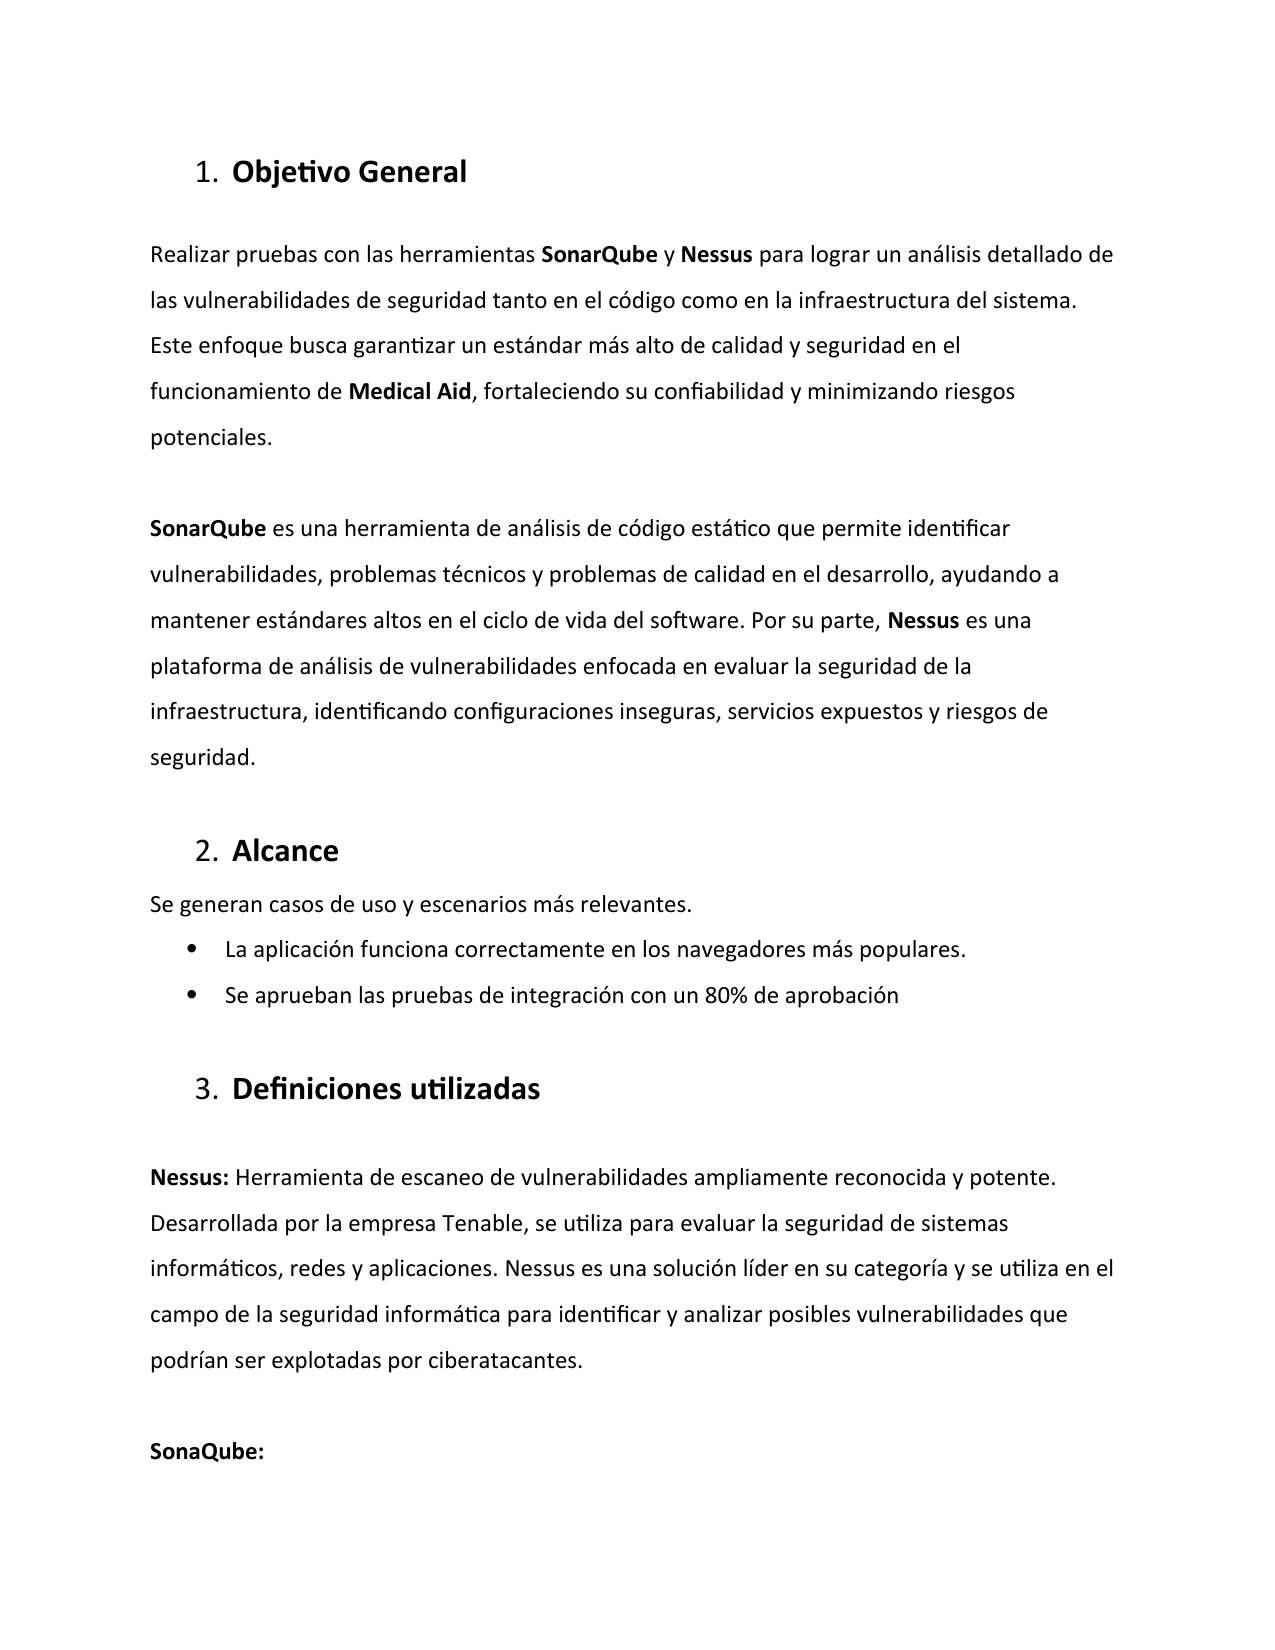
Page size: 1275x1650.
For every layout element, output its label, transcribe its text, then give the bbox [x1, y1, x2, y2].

list Se aprueban las pruebas de integración con un 80% de aprobación [187, 979, 1125, 1010]
text Realizar pruebas con las herramientas SonarQube y Nessus para lograr un análisis detallado de las vulnerabilidades de seguridad tanto en el código como en la infraestructura del sistema. Este enfoque busca garantizar un estándar más alto de calidad y seguridad en el funcionamiento de Medical Aid, fortaleciendo su confiabilidad y minimizando riesgos potenciales. [150, 238, 1125, 452]
list La aplicación funciona correctamente en los navegadores más populares. [187, 934, 1125, 964]
text Se generan casos de uso y escenarios más relevantes. [150, 888, 1125, 918]
subtitle Alcance [194, 829, 1125, 869]
subtitle Definiciones utilizadas [194, 1067, 1125, 1107]
text SonaQube: [150, 1435, 1125, 1466]
text Nessus: Herramienta de escaneo de vulnerabilidades ampliamente reconocida y potente. Desarrollada por la empresa Tenable, se utiliza para evaluar la seguridad de sistemas informáticos, redes y aplicaciones. Nessus es una solución líder en su categoría y se utiliza en el campo de la seguridad informática para identificar y analizar posibles vulnerabilidades que podrían ser explotadas por ciberatacantes. [150, 1161, 1125, 1374]
subtitle Objetivo General [194, 150, 1125, 191]
text SonarQube es una herramienta de análisis de código estático que permite identificar vulnerabilidades, problemas técnicos y problemas de calidad en el desarrollo, ayudando a mantener estándares altos en el ciclo de vida del software. Por su parte, Nessus es una plataforma de análisis de vulnerabilidades enfocada en evaluar la seguridad de la infraestructura, identificando configuraciones inseguras, servicios expuestos y riesgos de seguridad. [150, 513, 1125, 772]
